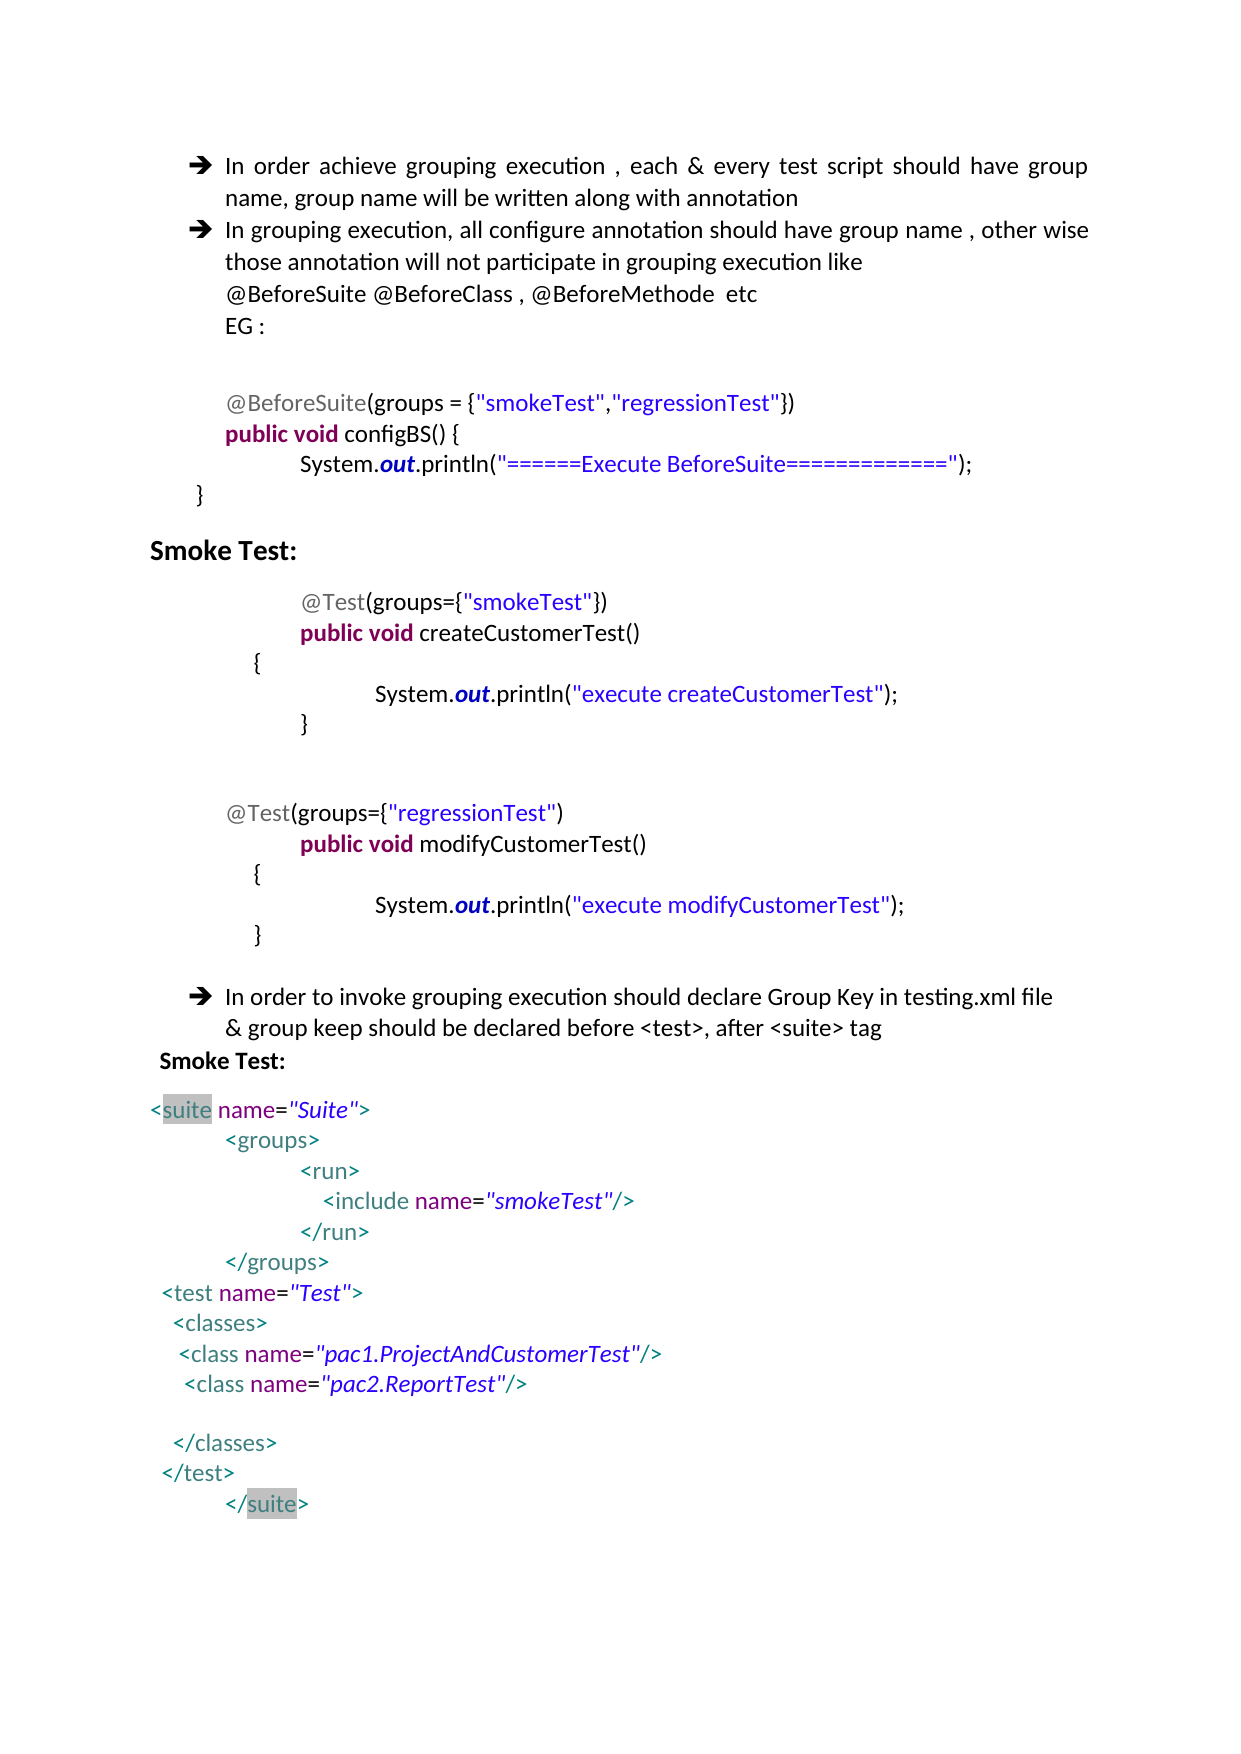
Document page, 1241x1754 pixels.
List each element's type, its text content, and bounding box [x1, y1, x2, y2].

list public void modifyCustomerTest() [225, 828, 1090, 858]
text } [150, 479, 1090, 509]
text public void configBS() { [150, 418, 1090, 448]
list { [225, 858, 1090, 889]
list public void createCustomerTest() [225, 617, 1090, 647]
list In order to invoke grouping execution should declare Group Key in testing.xml file [187, 981, 1090, 1011]
list @Test(groups={"smokeTest"}) [225, 586, 1090, 617]
list Smoke Test: [159, 1045, 1090, 1075]
text <run> [150, 1155, 1090, 1185]
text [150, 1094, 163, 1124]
list EG : [225, 310, 1090, 341]
text <include name="smokeTest"/> [150, 1185, 1090, 1216]
list System.out.println("execute createCustomerTest"); [225, 678, 1090, 708]
list </suite> [225, 1488, 247, 1519]
text <class name="pac2.ReportTest"/> [150, 1368, 1090, 1399]
list } [225, 708, 1090, 739]
text </run> [150, 1216, 1090, 1246]
text </groups> [150, 1246, 1090, 1277]
text System.out.println("======Execute BeforeSuite============="); [150, 448, 1090, 479]
list System.out.println("execute modifyCustomerTest"); [225, 889, 1090, 919]
text </test> [150, 1458, 1090, 1488]
list In order achieve grouping execution , each & every test script should have group name, group name will be written along with annotation [187, 150, 1090, 212]
text </classes> [150, 1427, 1090, 1458]
list @Test(groups={"regressionTest") [225, 797, 1090, 828]
text @BeforeSuite(groups = {"smokeTest","regressionTest"}) [150, 387, 1090, 418]
list } [225, 919, 1090, 950]
text <test name="Test"> [150, 1277, 1090, 1307]
list </suite> [297, 1488, 1090, 1519]
list { [225, 647, 1090, 678]
text <class name="pac1.ProjectAndCustomerTest"/> [150, 1338, 1090, 1368]
text <groups> [150, 1124, 1090, 1155]
text <suite name="Suite"> [212, 1094, 1090, 1124]
list & group keep should be declared before <test>, after <suite> tag [225, 1013, 1090, 1043]
list In grouping execution, all configure annotation should have group name , other wise those annotation will not participate in grouping execution like [187, 214, 1090, 276]
list @BeforeSuite @BeforeClass , @BeforeMethode etc [225, 278, 1090, 308]
text <classes> [150, 1307, 1090, 1338]
text Smoke Test: [150, 532, 1090, 568]
